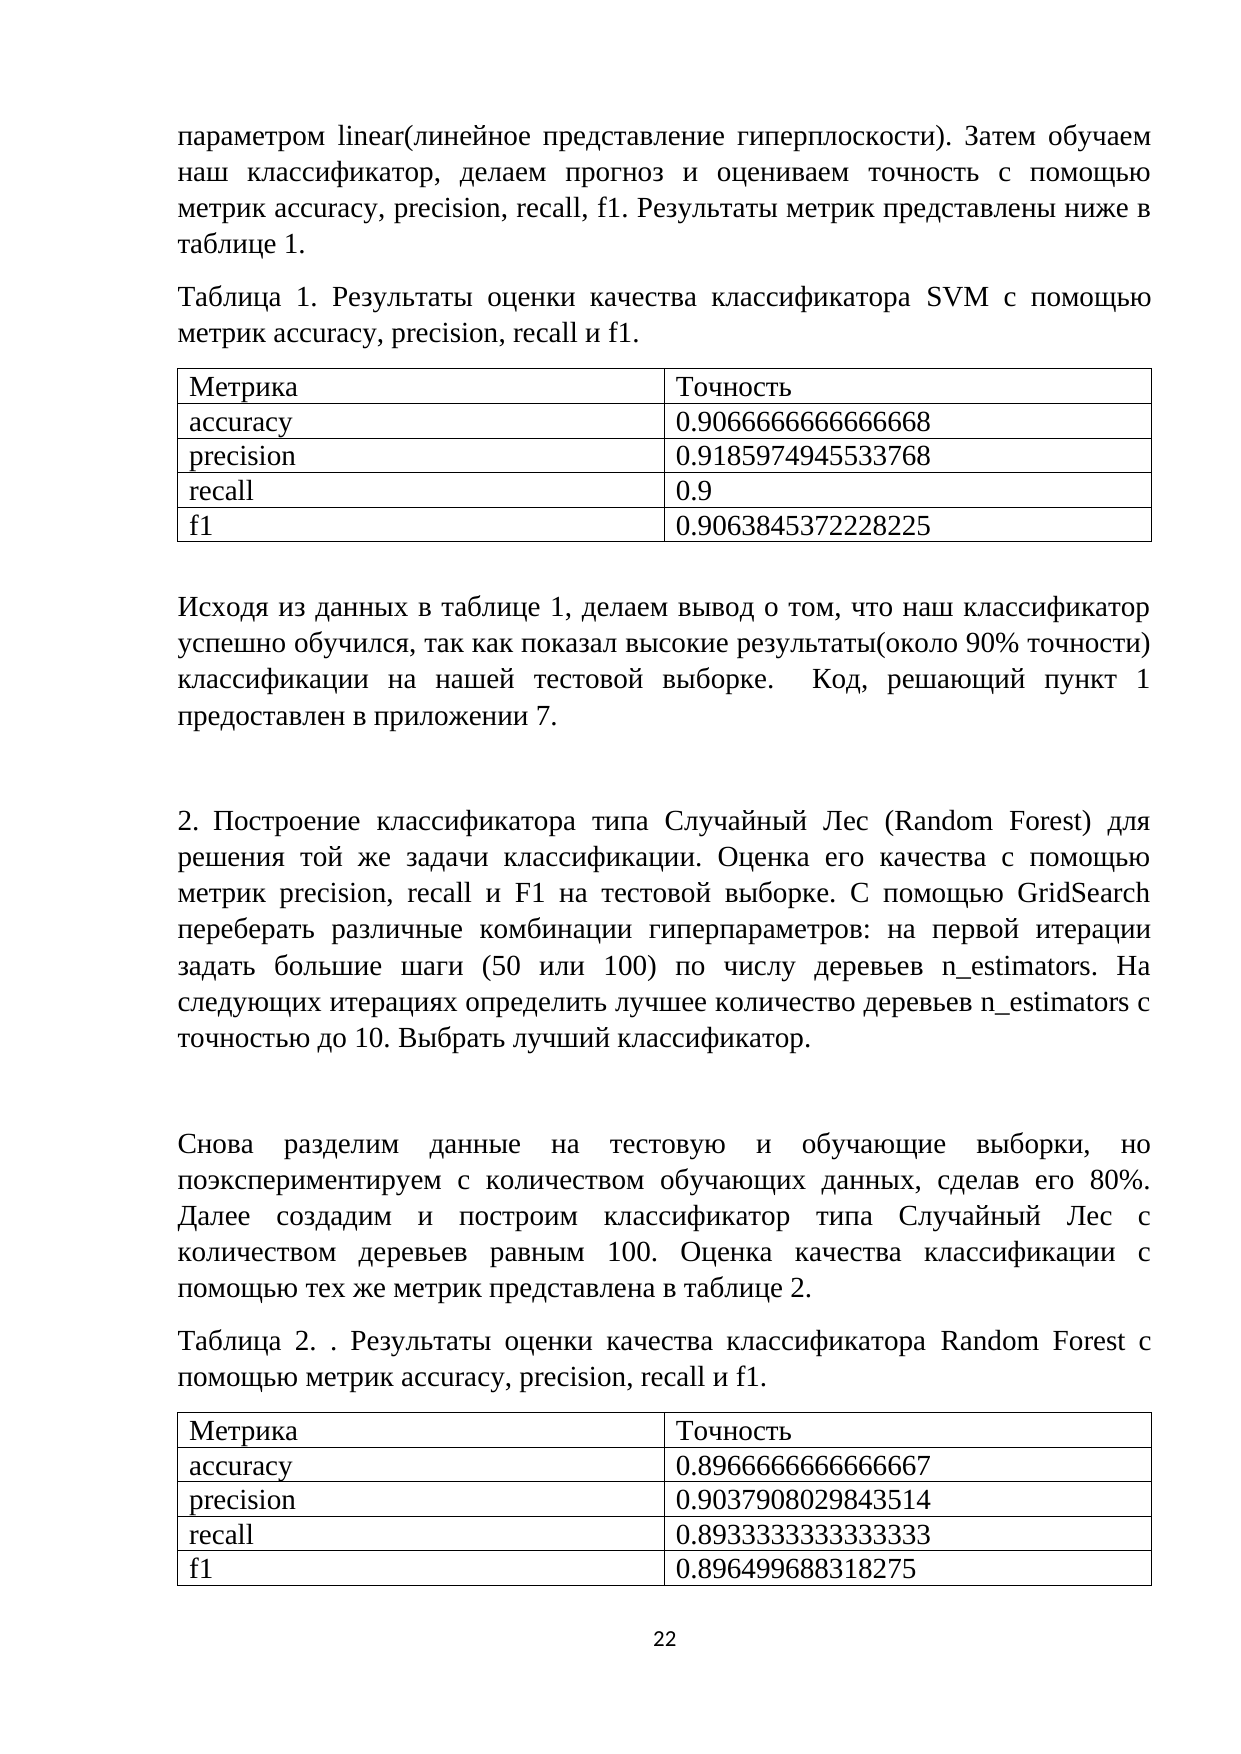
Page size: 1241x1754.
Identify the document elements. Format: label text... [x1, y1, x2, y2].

table_cell 0.9037908029843514 [665, 1482, 1151, 1516]
table_cell precision [178, 439, 664, 472]
table_cell 0.9066666666666668 [665, 404, 1151, 437]
table_header Точность [665, 1413, 1151, 1447]
table_cell 0.9063845372228225 [665, 508, 1151, 541]
text 2. Построение классификатора типа Случайный Лес (Random Forest) для решения той же задачи классификации. Оценка его качества с помощью метрик precision, recall и F1 на тестовой выборке. С помощью GridSearch переберать различные комбинации гиперпараметров: на первой итерации задать большие шаги (50 или 100) по числу деревьев n_estimators. На следующих итерациях определить лучшее количество деревьев n_estimators с точностью до 10. Выбрать лучший классификатор. [177, 803, 1152, 1054]
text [177, 118, 1152, 260]
table_cell f1 [178, 508, 664, 541]
text Снова разделим данные на тестовую и обучающие выборки, но поэкспериментируем с количеством обучающих данных, сделав его 80%. Далее создадим и построим классификатор типа Случайный Лес с количеством деревьев равным 100. Оценка качества классификации с помощью тех же метрик представлена в таблице 2. [177, 1126, 1152, 1304]
table_cell 0.896499688318275 [665, 1551, 1151, 1585]
table_cell accuracy [178, 404, 664, 437]
text Таблица 2. . Результаты оценки качества классификатора Random Forest с помощью метрик accuracy, precision, recall и f1. [177, 1323, 1152, 1393]
table_header Метрика [178, 1413, 664, 1447]
table_header Точность [665, 369, 1151, 403]
table_cell f1 [178, 1551, 664, 1585]
table_cell recall [178, 1517, 664, 1550]
table_cell 0.9 [665, 473, 1151, 507]
table_cell 0.9185974945533768 [665, 439, 1151, 472]
table_cell 0.8933333333333333 [665, 1517, 1151, 1550]
table_cell recall [178, 473, 664, 507]
text Таблица 1. Результаты оценки качества классификатора SVM с помощью метрик accuracy, precision, recall и f1. [177, 279, 1152, 349]
table_cell 0.8966666666666667 [665, 1448, 1151, 1481]
table_cell precision [178, 1482, 664, 1516]
table_header Метрика [178, 369, 664, 403]
table_cell accuracy [178, 1448, 664, 1481]
text Исходя из данных в таблице 1, делаем вывод о том, что наш классификатор успешно обучился, так как показал высокие результаты(около 90% точности) классификации на нашей тестовой выборке. Код, решающий пункт 1 предоставлен в приложении 7. [177, 589, 1152, 731]
